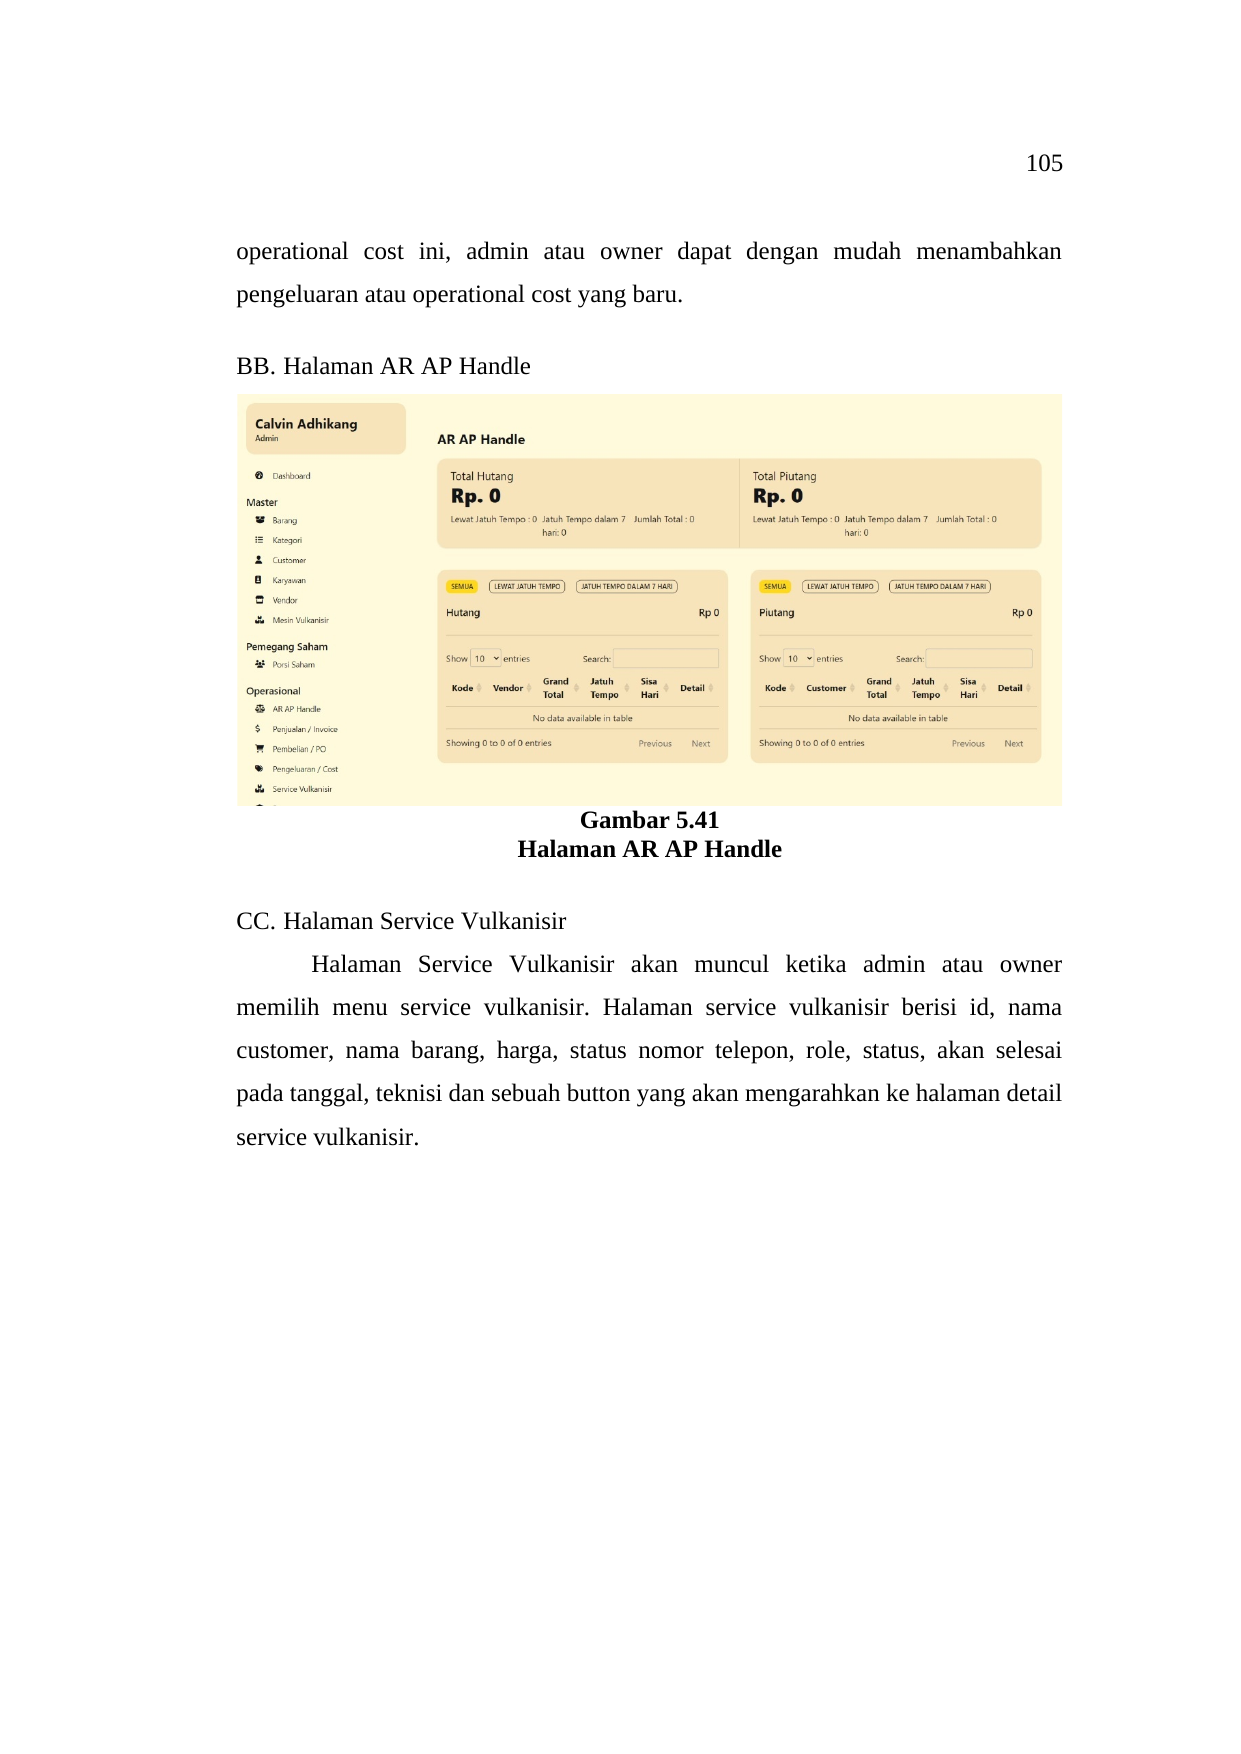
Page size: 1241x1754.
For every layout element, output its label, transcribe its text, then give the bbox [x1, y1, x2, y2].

text Halaman Service Vulkanisir akan muncul ketika admin atau owner memilih menu service vulkanisir. Halaman service vulkanisir berisi id, nama customer, nama barang, harga, status nomor telepon, role, status, akan selesai pada tanggal, teknisi dan sebuah button yang akan mengarahkan ke halaman detail service vulkanisir. [236, 949, 1063, 1150]
list Halaman Service Vulkanisir [236, 906, 1063, 935]
list Halaman AR AP Handle [236, 351, 1063, 380]
picture [237, 394, 1063, 806]
text Halaman AR AP Handle [236, 834, 1063, 863]
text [236, 236, 1063, 308]
text Gambar 5.41 [236, 805, 1063, 834]
